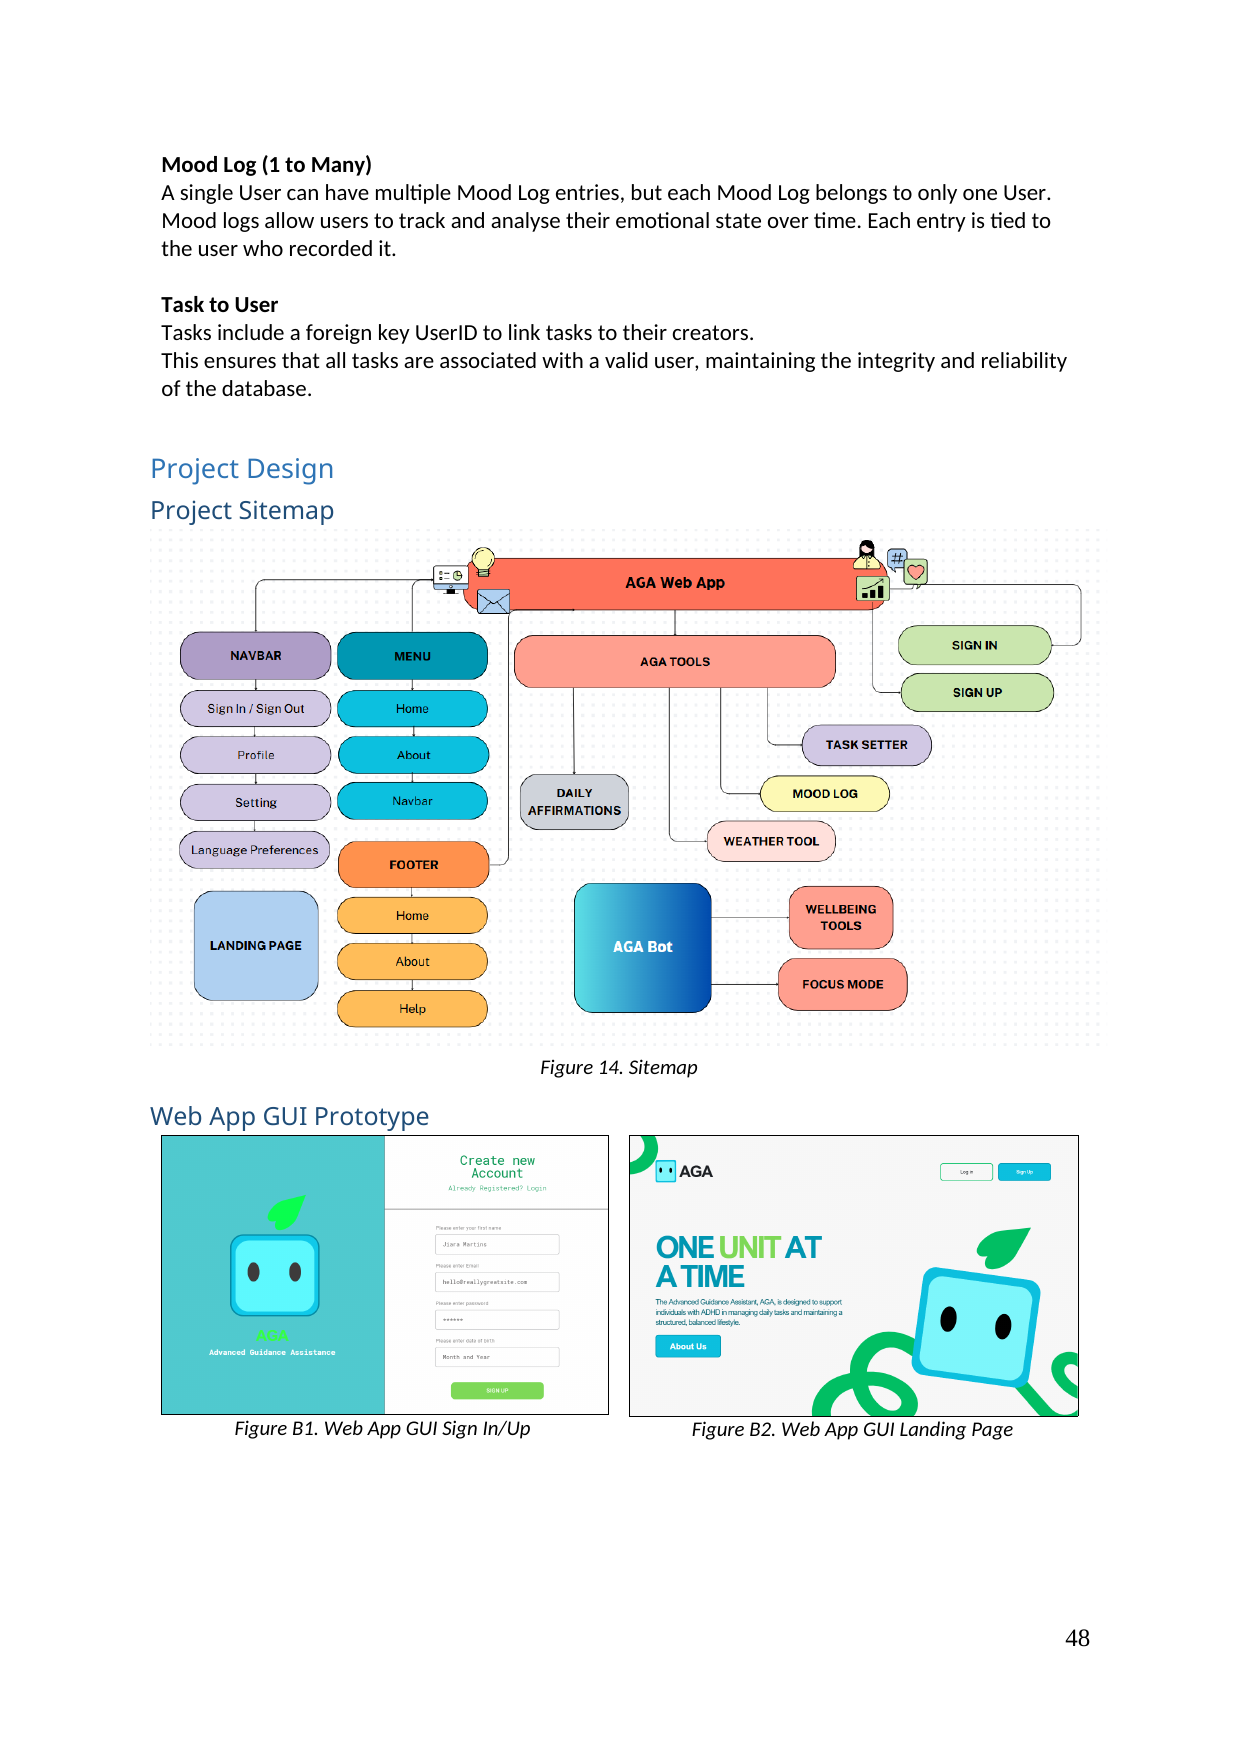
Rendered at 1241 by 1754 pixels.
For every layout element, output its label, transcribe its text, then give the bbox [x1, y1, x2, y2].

picture [150, 529, 1108, 1053]
subtitle Project Design [150, 449, 1090, 486]
table_header Figure B1. Web App GUI Sign In/Up [150, 1135, 617, 1470]
subtitle Project Sitemap [150, 493, 1090, 527]
picture [162, 1136, 608, 1414]
subtitle Web App GUI Prototype [150, 1098, 1090, 1133]
table_header Figure B2. Web App GUI Landing Page [617, 1135, 1090, 1470]
table_cell Mood Log (1 to Many) A single User can have multiple Mood Log entries, but each Mood Log belongs to only one User. Mood logs allow users to track and analyse their emotional state over time. Each entry is tied to the user who recorded it. Task to User Tasks include a foreign key UserID to link tasks to their creators. This ensures that all tasks are associated with a valid user, maintaining the integrity and reliability of the database. [150, 150, 1089, 402]
text Figure 14. Sitemap [150, 1053, 1090, 1080]
picture [630, 1136, 1078, 1416]
